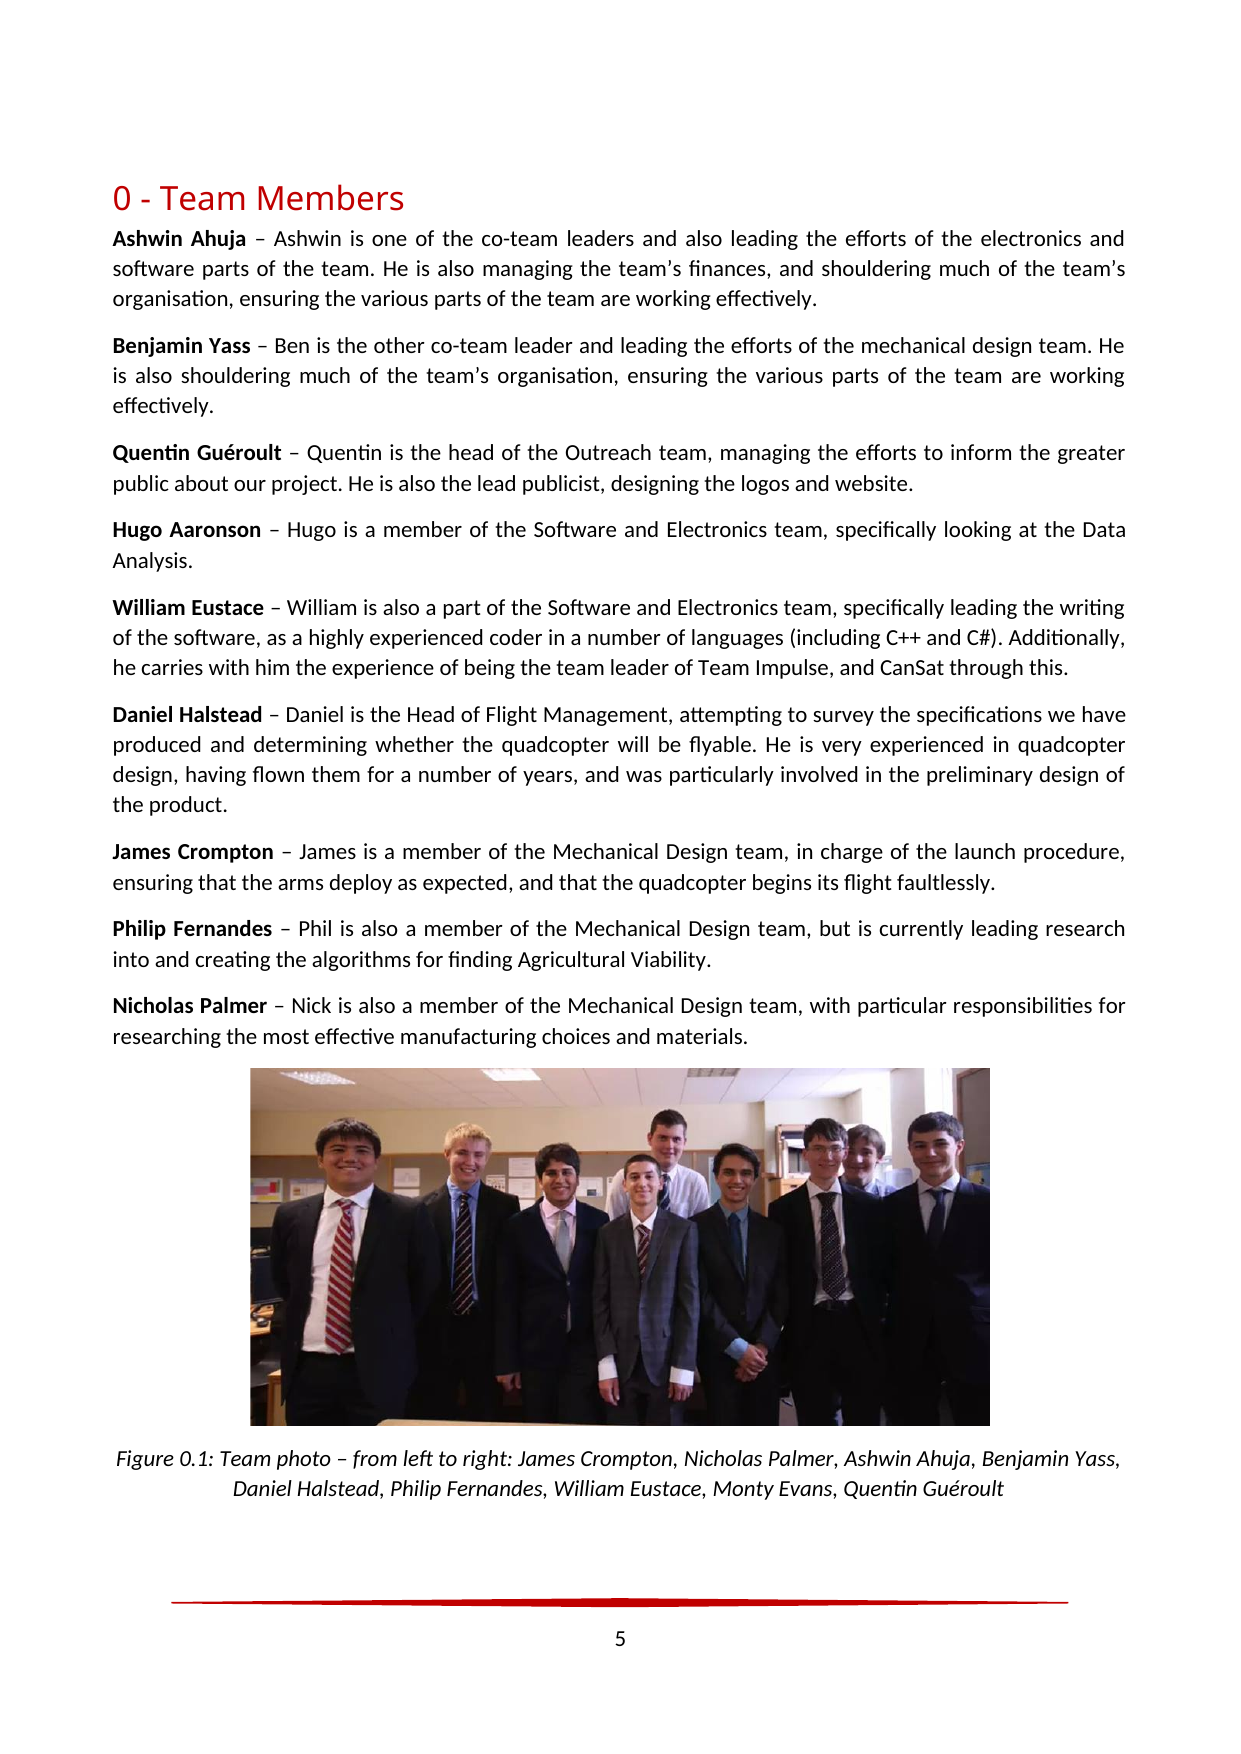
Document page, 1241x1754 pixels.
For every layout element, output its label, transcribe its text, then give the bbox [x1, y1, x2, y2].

text James Crompton – James is a member of the Mechanical Design team, in charge of the launch procedure, ensuring that the arms deploy as expected, and that the quadcopter begins its flight faultlessly. [112, 837, 1128, 896]
text William Eustace – William is also a part of the Software and Electronics team, specifically leading the writing of the software, as a highly experienced coder in a number of languages (including C++ and C#). Additionally, he carries with him the experience of being the team leader of Team Impulse, and CanSat through this. [112, 593, 1128, 681]
text Philip Fernandes – Phil is also a member of the Mechanical Design team, but is currently leading research into and creating the algorithms for finding Agricultural Viability. [112, 914, 1128, 973]
text Benjamin Yass – Ben is the other co-team leader and leading the efforts of the mechanical design team. He is also shouldering much of the team’s organisation, ensuring the various parts of the team are working effectively. [112, 331, 1128, 420]
text Nicholas Palmer – Nick is also a member of the Mechanical Design team, with particular responsibilities for researching the most effective manufacturing choices and materials. [112, 992, 1128, 1050]
subtitle 0 - Team Members [112, 175, 1128, 220]
text Hugo Aaronson – Hugo is a member of the Software and Electronics team, specifically looking at the Data Analysis. [112, 516, 1128, 574]
text Daniel Halstead – Daniel is the Head of Flight Management, attempting to survey the specifications we have produced and determining whether the quadcopter will be flyable. He is very experienced in quadcopter design, having flown them for a number of years, and was particularly involved in the preliminary design of the product. [112, 700, 1128, 819]
text Quentin Guéroult – Quentin is the head of the Outreach team, managing the efforts to inform the greater public about our project. He is also the lead publicist, designing the logos and website. [112, 438, 1128, 497]
text Ashwin Ahuja – Ashwin is one of the co-team leaders and also leading the efforts of the electronics and software parts of the team. He is also managing the team’s finances, and shouldering much of the team’s organisation, ensuring the various parts of the team are working effectively. [112, 224, 1128, 312]
picture [250, 1068, 990, 1426]
text Figure 0.1: Team photo – from left to right: James Crompton, Nicholas Palmer, Ashwin Ahuja, Benjamin Yass, Daniel Halstead, Philip Fernandes, William Eustace, Monty Evans, Quentin Guéroult [112, 1444, 1128, 1502]
